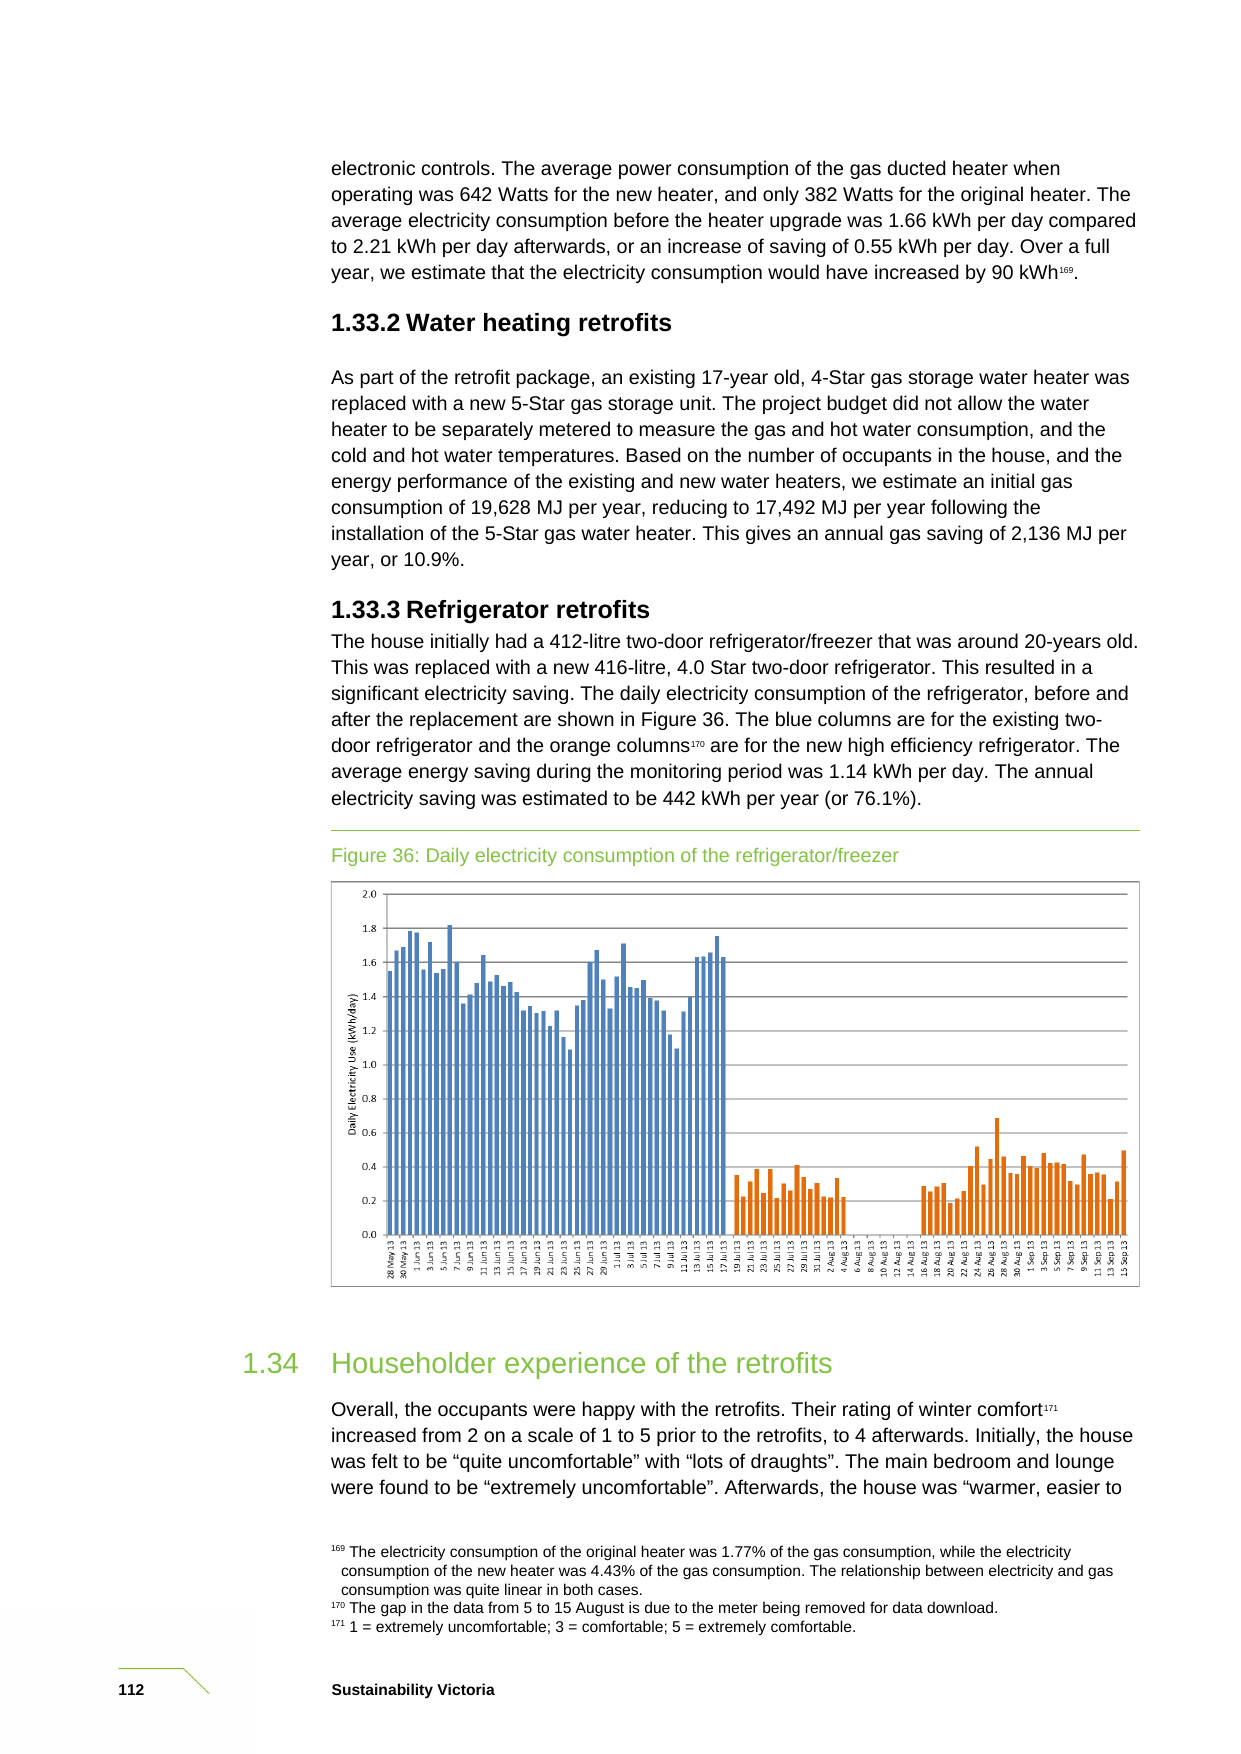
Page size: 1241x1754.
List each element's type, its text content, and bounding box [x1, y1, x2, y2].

text Figure 36: Daily electricity consumption of the refrigerator/freezer [331, 831, 1140, 867]
subtitle Water heating retrofits [331, 308, 1140, 337]
picture [330, 881, 1140, 1287]
subtitle Refrigerator retrofits [331, 595, 1140, 624]
subtitle Householder experience of the retrofits [242, 1346, 1140, 1380]
picture [0, 1609, 257, 1754]
text The house initially had a 412-litre two-door refrigerator/freezer that was around 20-years old. This was replaced with a new 416-litre, 4.0 Star two-door refrigerator. This resulted in a significant electricity saving. The daily electricity consumption of the refrigerator, before and after the replacement are shown in Figure 36. The blue columns are for the existing two-door refrigerator and the orange columns are for the new high efficiency refrigerator. The average energy saving during the monitoring period was 1.14 kWh per day. The annual electricity saving was estimated to be 442 kWh per year (or 76.1%). [331, 627, 1140, 809]
text As part of the retrofit package, an existing 17-year old, 4-Star gas storage water heater was replaced with a new 5-Star gas storage unit. The project budget did not allow the water heater to be separately metered to measure the gas and hot water consumption, and the cold and hot water temperatures. Based on the number of occupants in the house, and the energy performance of the existing and new water heaters, we estimate an initial gas consumption of 19,628 MJ per year, reducing to 17,492 MJ per year following the installation of the 5-Star gas water heater. This gives an annual gas saving of 2,136 MJ per year, or 10.9%. [331, 362, 1140, 571]
